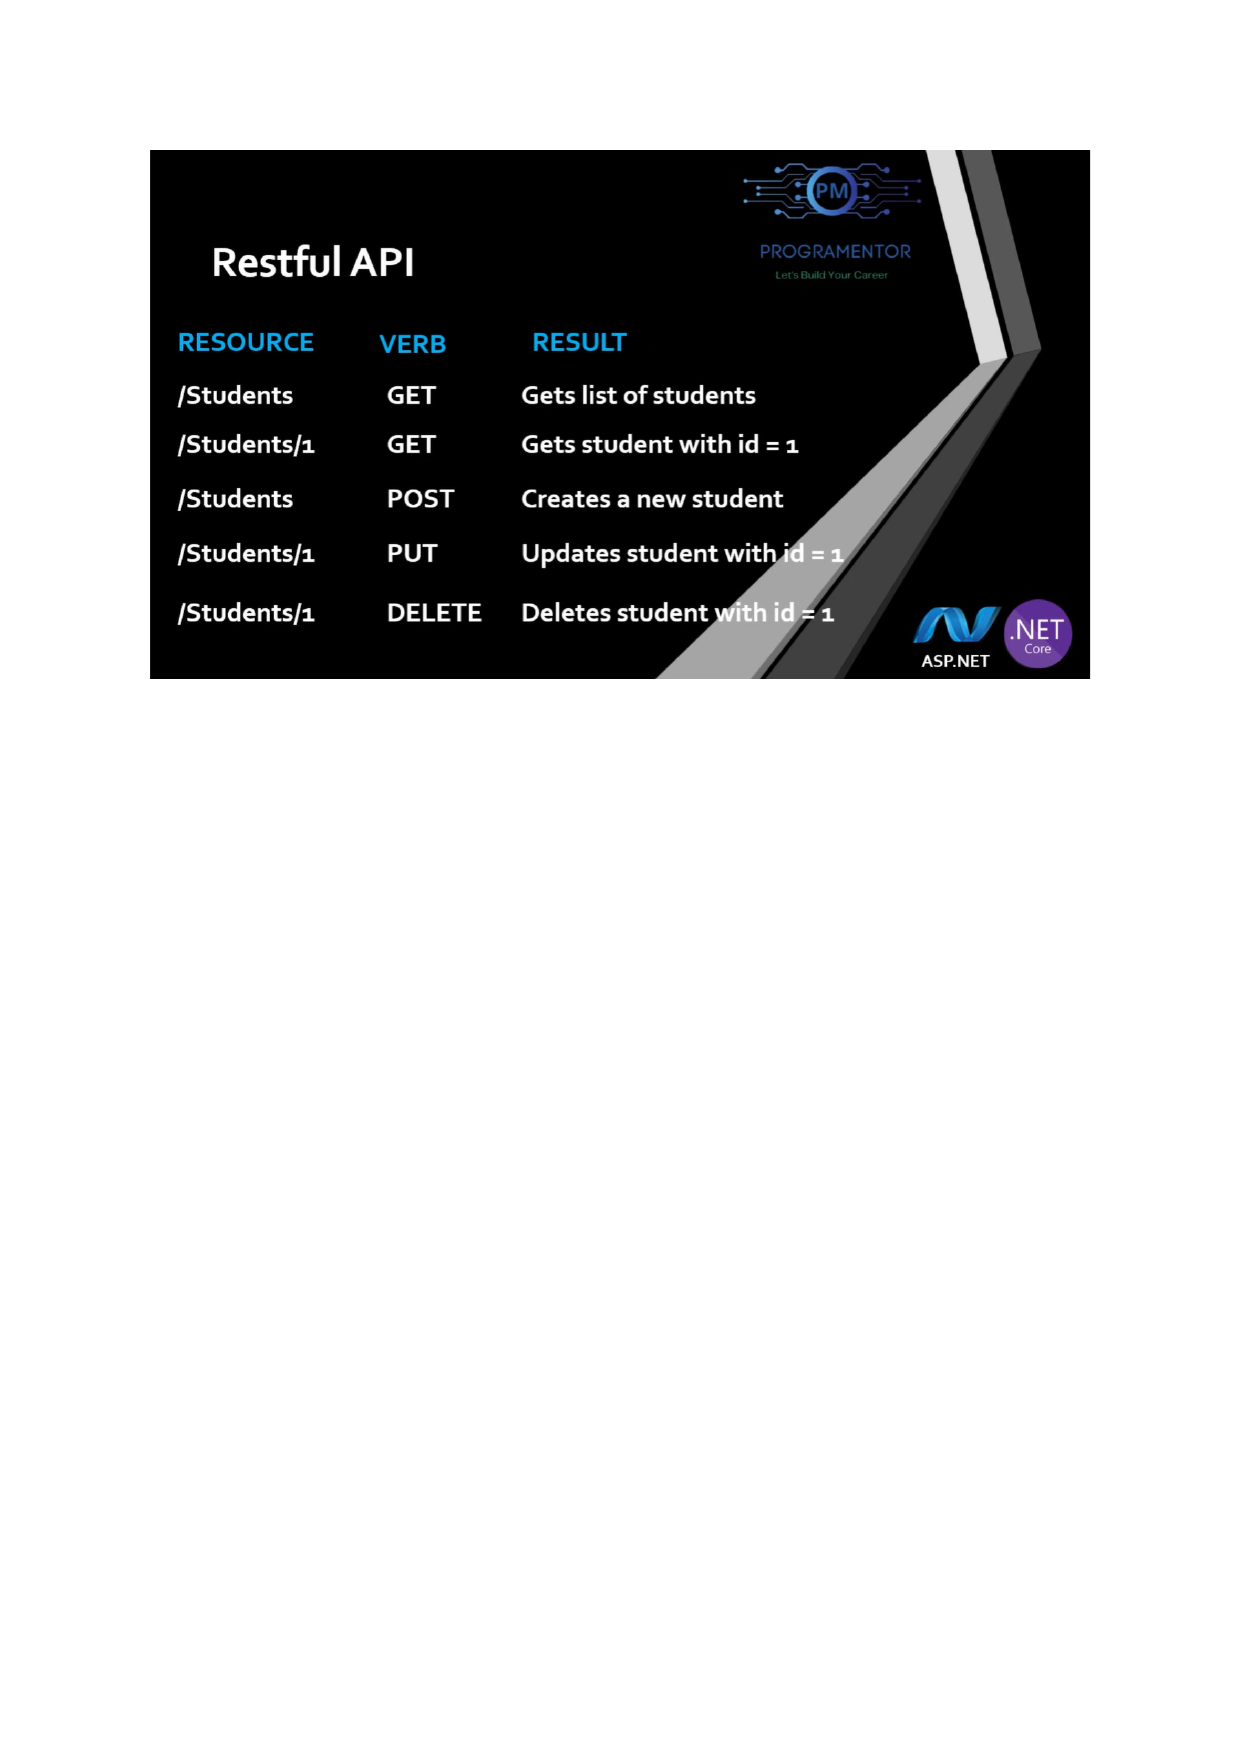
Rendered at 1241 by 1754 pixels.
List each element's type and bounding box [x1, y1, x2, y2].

picture [150, 150, 1091, 679]
